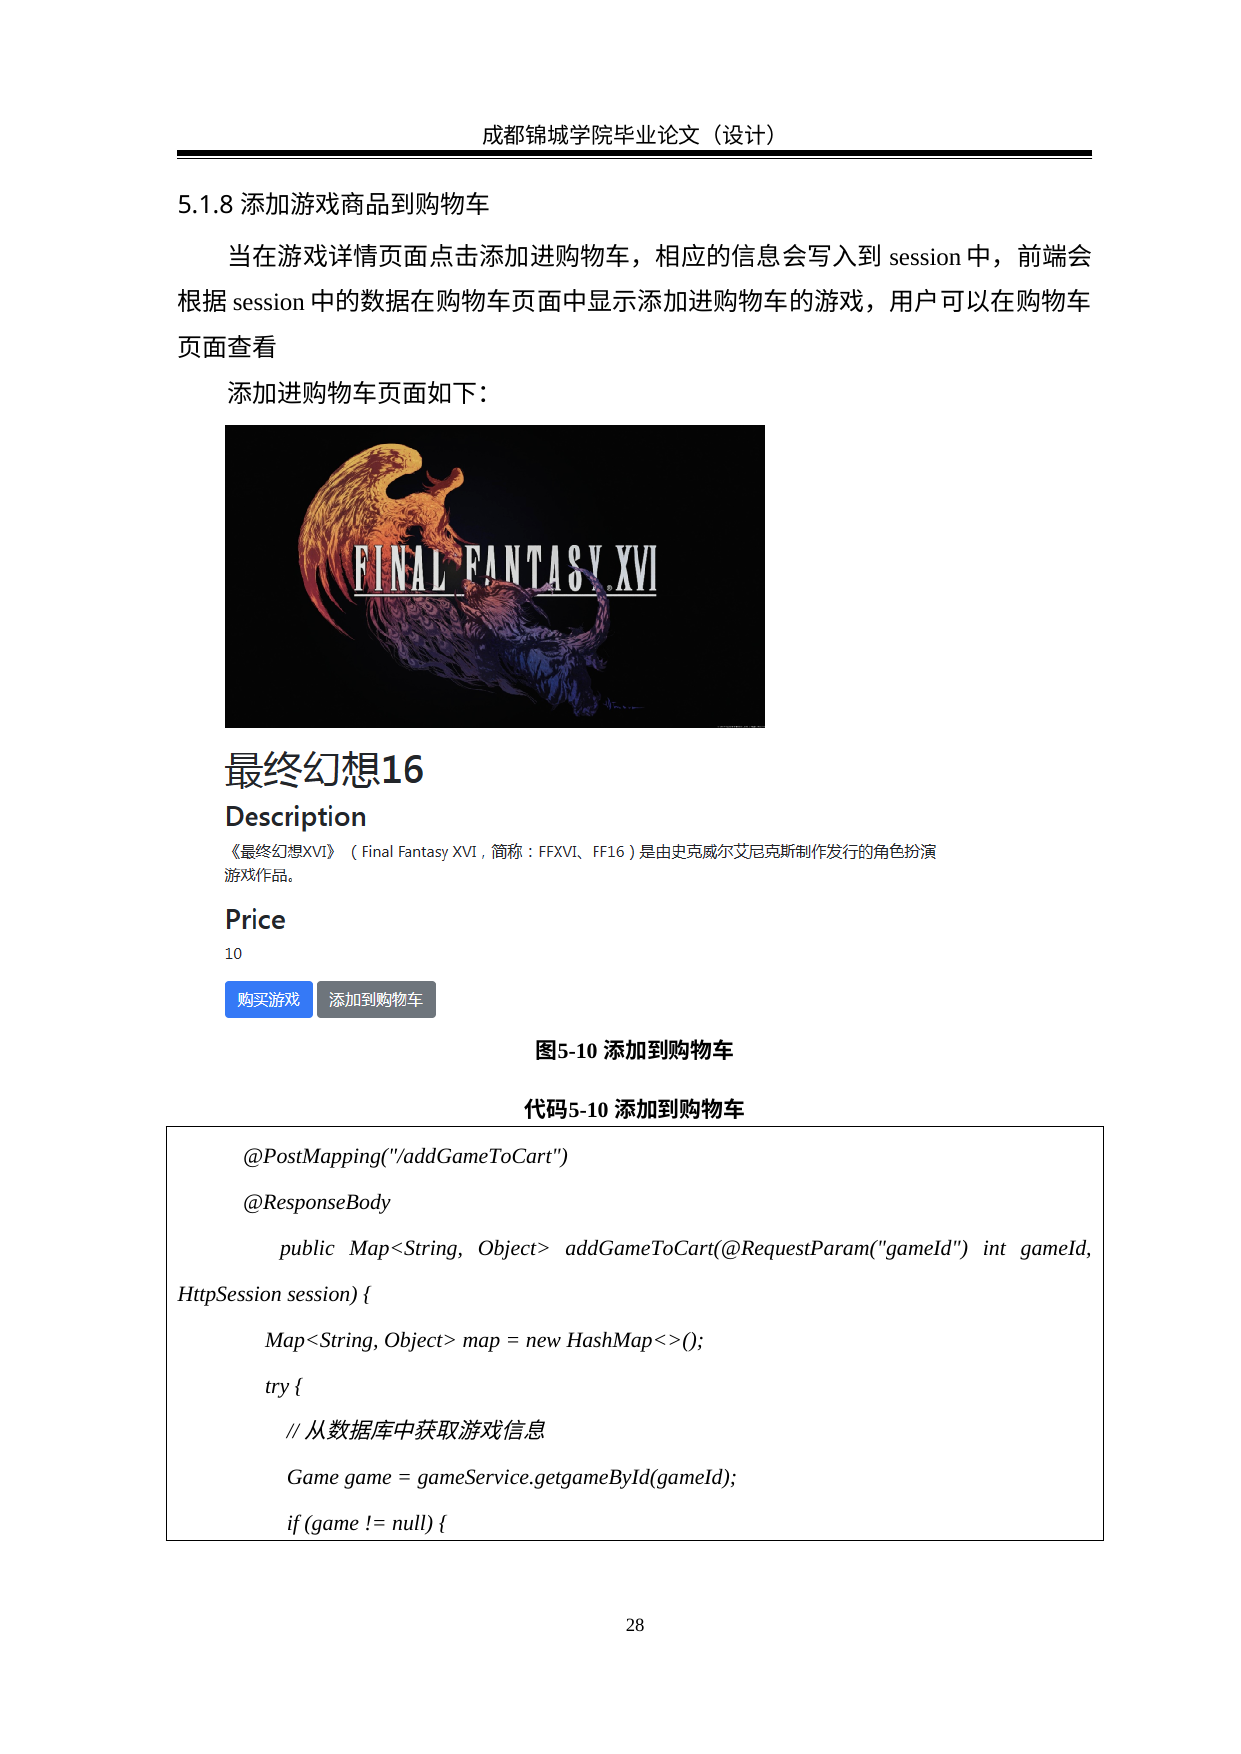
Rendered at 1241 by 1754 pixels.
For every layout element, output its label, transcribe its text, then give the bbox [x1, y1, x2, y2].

text 添加进购物车页面如下： [177, 366, 1092, 411]
text 图5-10 添加到购物车 [177, 1022, 1092, 1068]
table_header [167, 1127, 1103, 1540]
list 5.1.8 添加游戏商品到购物车 [177, 177, 1092, 223]
picture [177, 411, 1093, 1022]
text 当在游戏详情页面点击添加进购物车，相应的信息会写入到session中，前端会 根据session中的数据在购物车页面中显示添加进购物车的游戏，用户可以在购物车页面查看 [177, 228, 1092, 366]
text 代码5-10 添加到购物车 [177, 1080, 1092, 1126]
